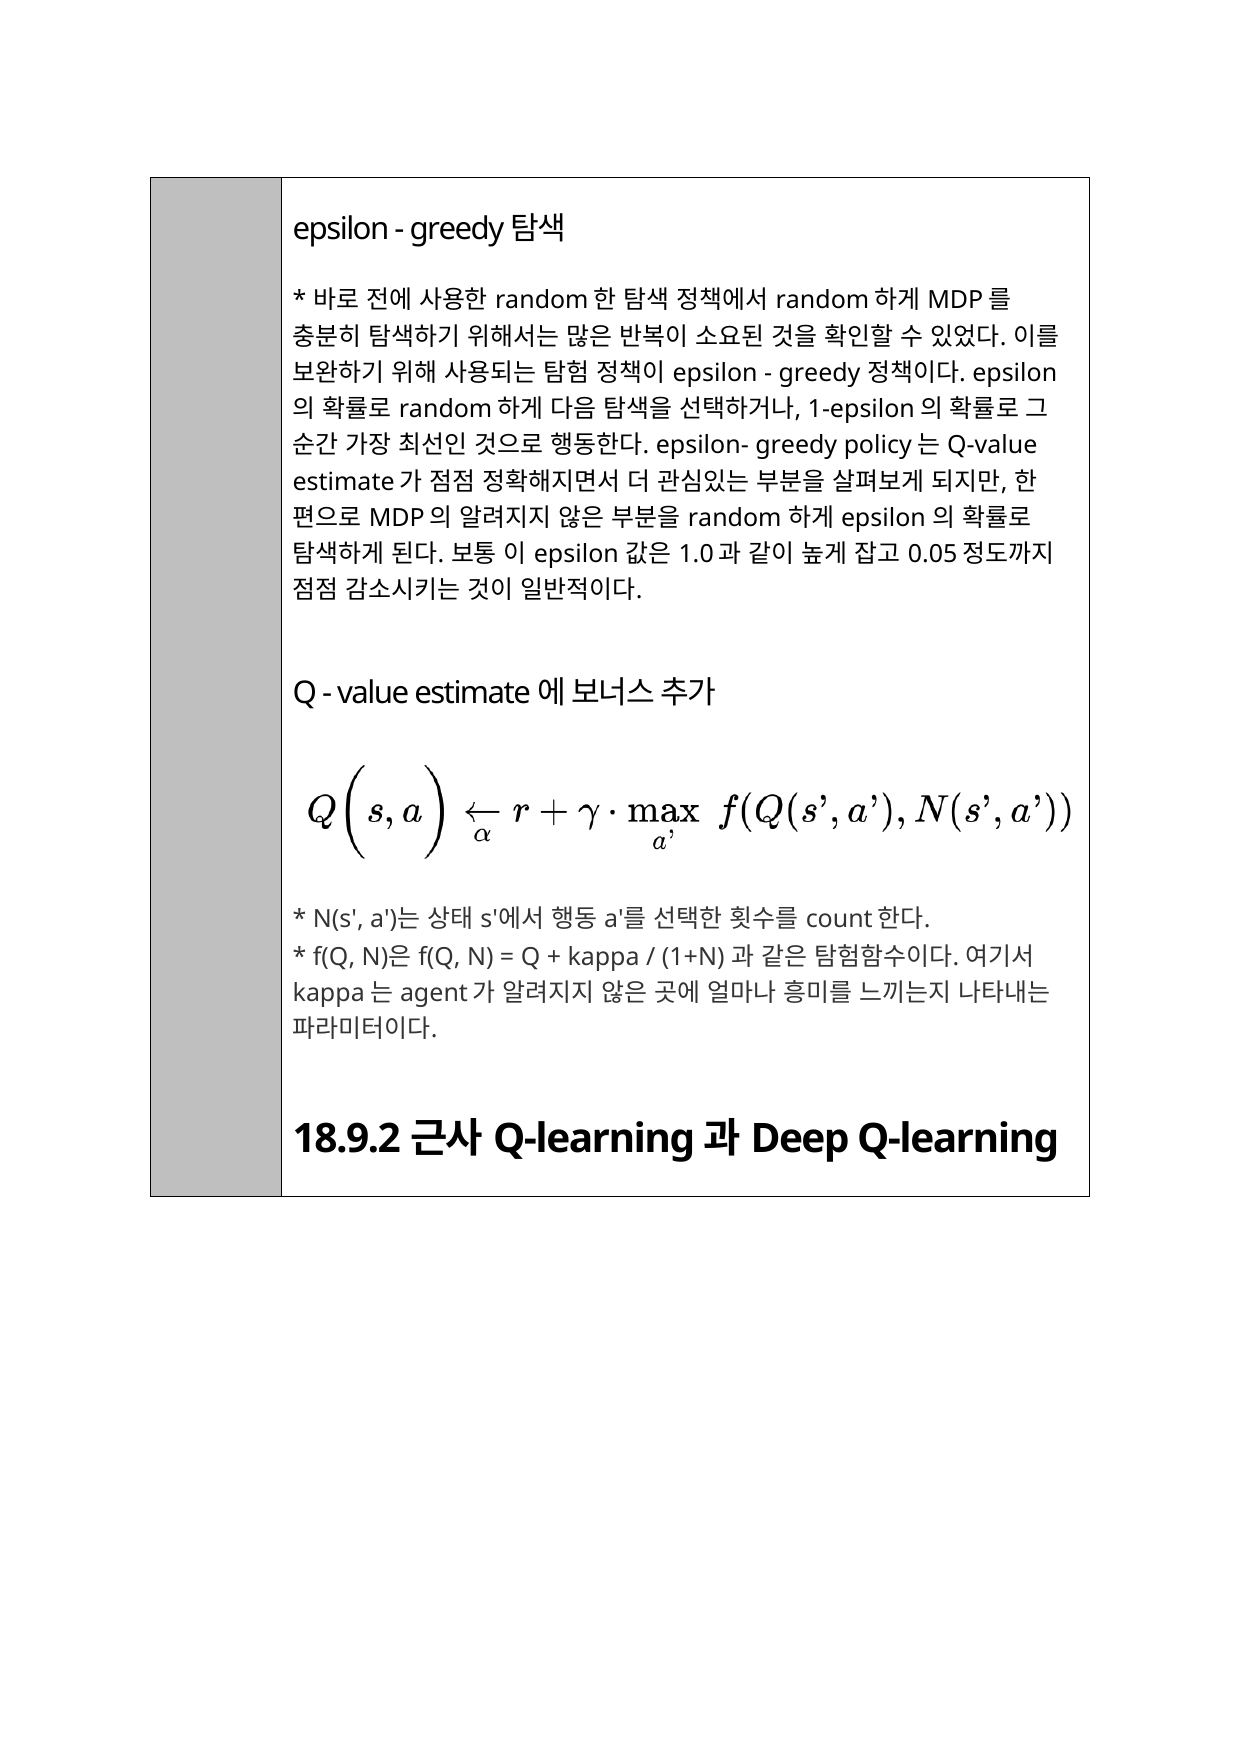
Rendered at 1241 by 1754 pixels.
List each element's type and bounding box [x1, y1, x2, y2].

table_cell [282, 178, 1089, 1196]
picture [292, 743, 1079, 868]
